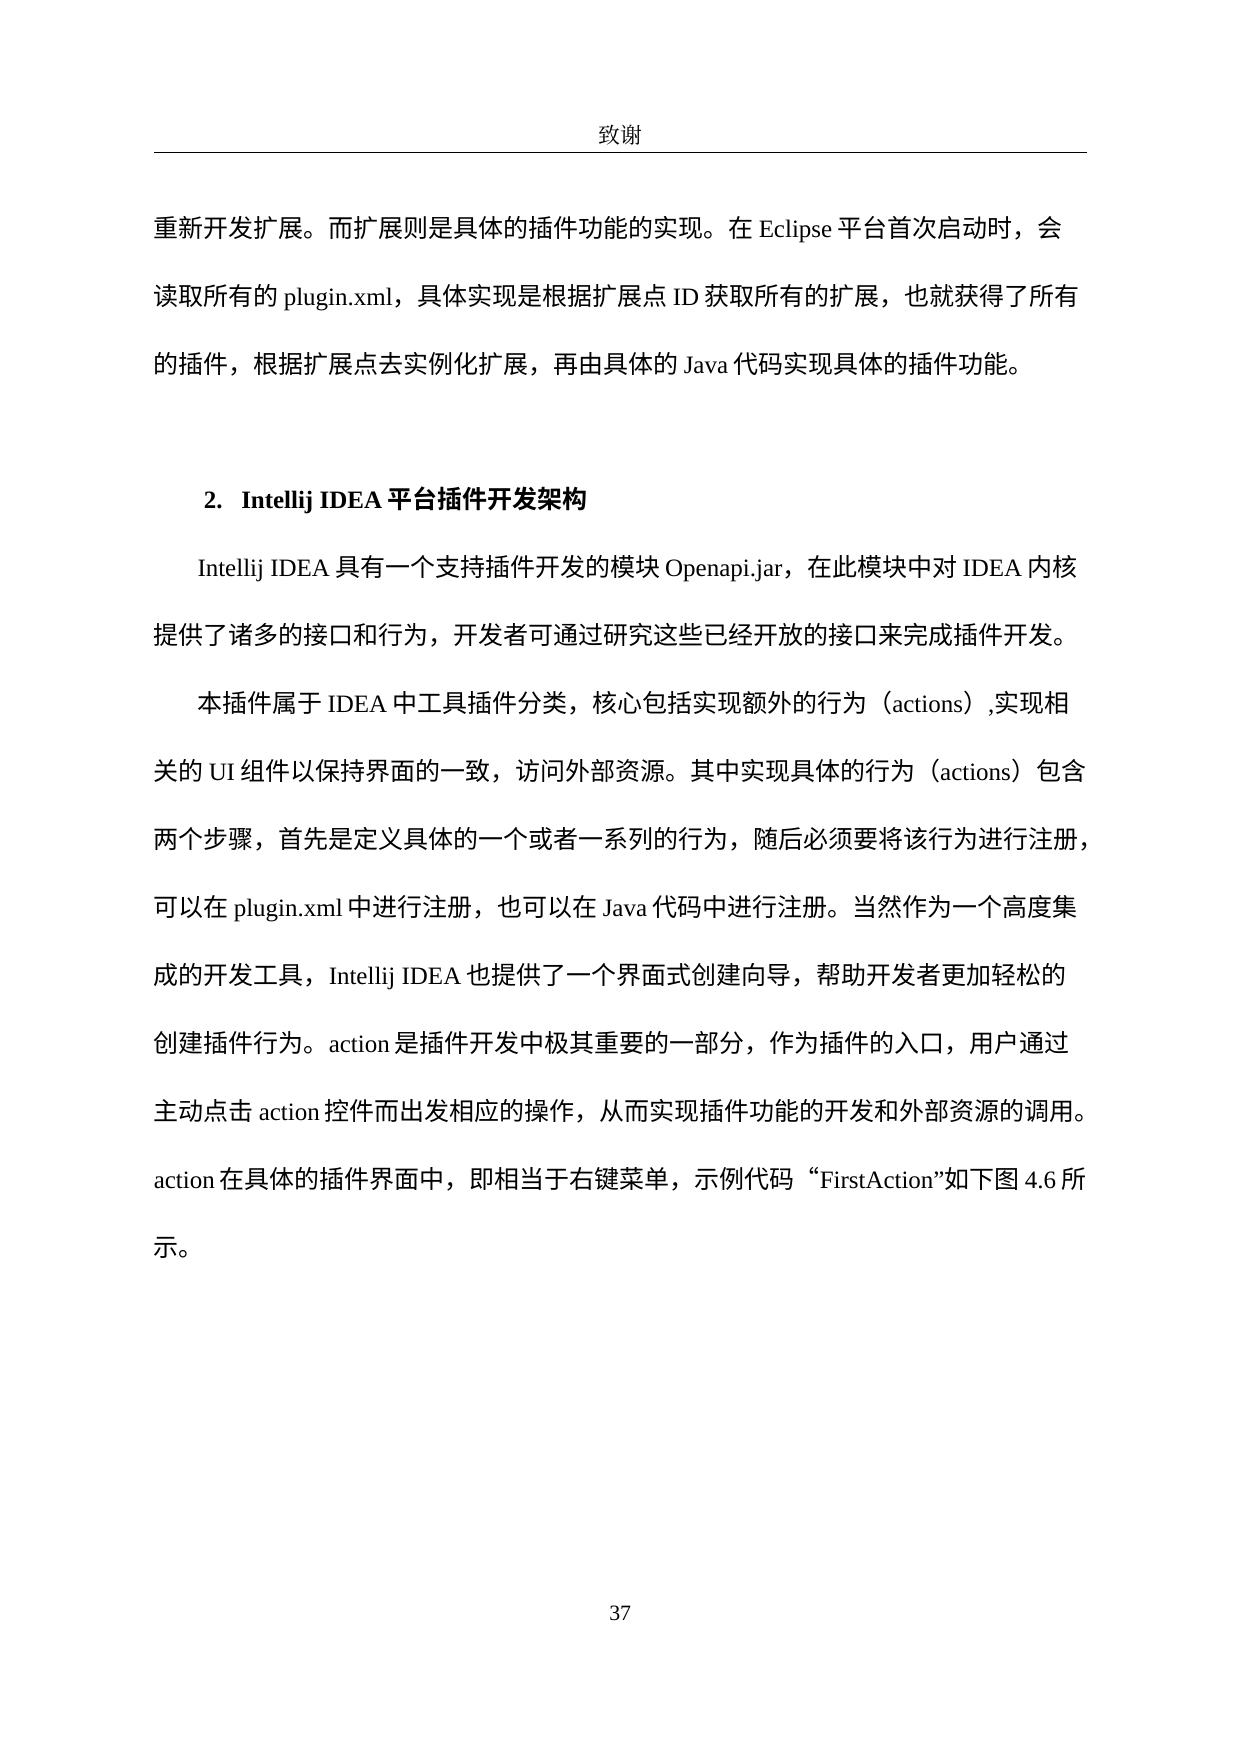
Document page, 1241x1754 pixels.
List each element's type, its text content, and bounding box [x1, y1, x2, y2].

list Intellij IDEA平台插件开发架构 [203, 464, 1087, 532]
text Intellij IDEA具有一个支持插件开发的模块Openapi.jar，在此模块中对IDEA内核提供了诸多的接口和行为，开发者可通过研究这些已经开放的接口来完成插件开发。 [153, 532, 1087, 668]
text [153, 192, 1087, 396]
text 本插件属于IDEA中工具插件分类，核心包括实现额外的行为（actions）,实现相关的UI组件以保持界面的一致，访问外部资源。其中实现具体的行为（actions）包含两个步骤，首先是定义具体的一个或者一系列的行为，随后必须要将该行为进行注册，可以在plugin.xml中进行注册，也可以在Java代码中进行注册。当然作为一个高度集成的开发工具，Intellij IDEA也提供了一个界面式创建向导，帮助开发者更加轻松的创建插件行为。action是插件开发中极其重要的一部分，作为插件的入口，用户通过主动点击action控件而出发相应的操作，从而实现插件功能的开发和外部资源的调用。action在具体的插件界面中，即相当于右键菜单，示例代码“FirstAction”如下图4.6所示。 [153, 668, 1087, 1279]
